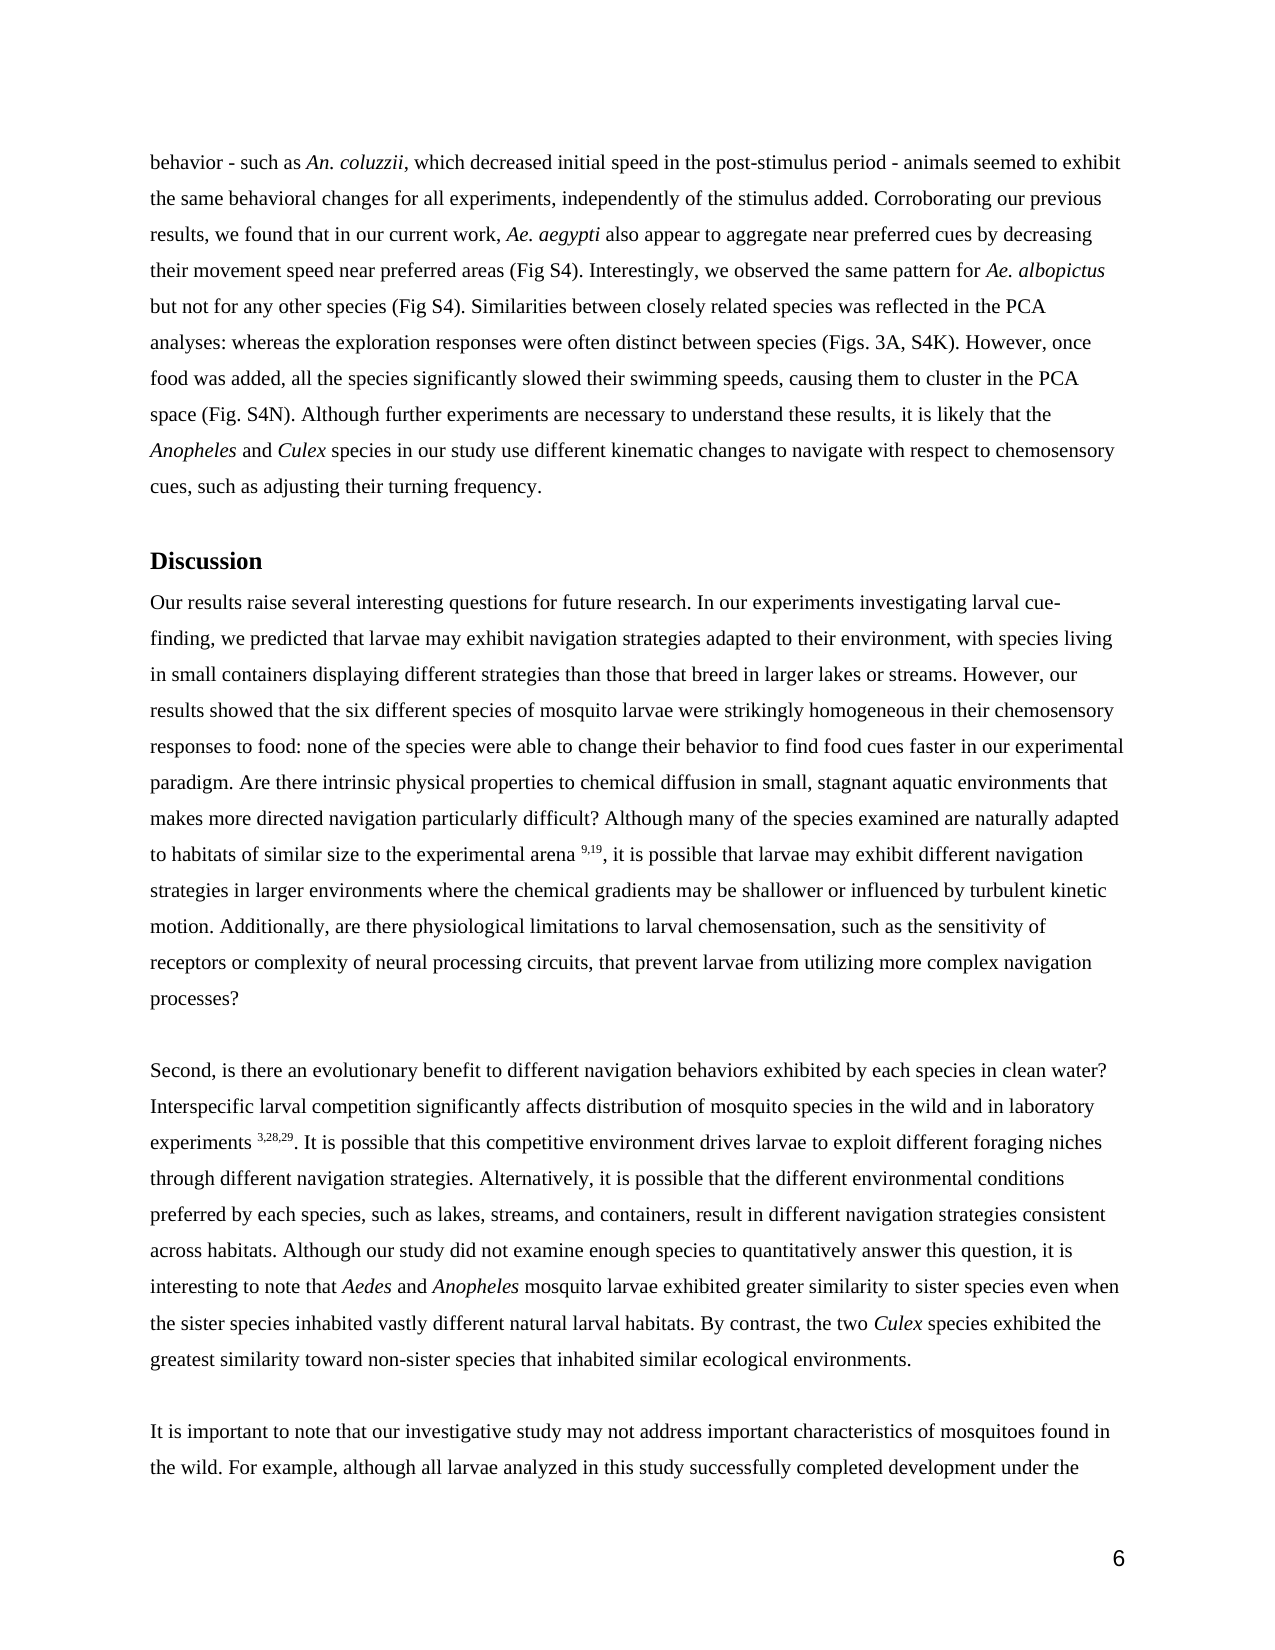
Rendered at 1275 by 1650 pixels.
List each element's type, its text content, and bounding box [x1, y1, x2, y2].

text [150, 1418, 1125, 1479]
text Discussion [150, 546, 1125, 575]
text Second, is there an evolutionary benefit to different navigation behaviors exhibited by each species in clean water? Interspecific larval competition significantly affects distribution of mosquito species in the wild and in laboratory experiments 3,28,29. It is possible that this competitive environment drives larvae to exploit different foraging niches through different navigation strategies. Alternatively, it is possible that the different environmental conditions preferred by each species, such as lakes, streams, and containers, result in different navigation strategies consistent across habitats. Although our study did not examine enough species to quantitatively answer this question, it is interesting to note that Aedes and Anopheles mosquito larvae exhibited greater similarity to sister species even when the sister species inhabited vastly different natural larval habitats. By contrast, the two Culex species exhibited the greatest similarity toward non-sister species that inhabited similar ecological environments. [150, 1058, 1125, 1371]
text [150, 150, 1125, 498]
text Our results raise several interesting questions for future research. In our experiments investigating larval cue-finding, we predicted that larvae may exhibit navigation strategies adapted to their environment, with species living in small containers displaying different strategies than those that breed in larger lakes or streams. However, our results showed that the six different species of mosquito larvae were strikingly homogeneous in their chemosensory responses to food: none of the species were able to change their behavior to find food cues faster in our experimental paradigm. Are there intrinsic physical properties to chemical diffusion in small, stagnant aquatic environments that makes more directed navigation particularly difficult? Although many of the species examined are naturally adapted to habitats of similar size to the experimental arena 9,19, it is possible that larvae may exhibit different navigation strategies in larger environments where the chemical gradients may be shallower or influenced by turbulent kinetic motion. Additionally, are there physiological limitations to larval chemosensation, such as the sensitivity of receptors or complexity of neural processing circuits, that prevent larvae from utilizing more complex navigation processes? [150, 589, 1125, 1010]
